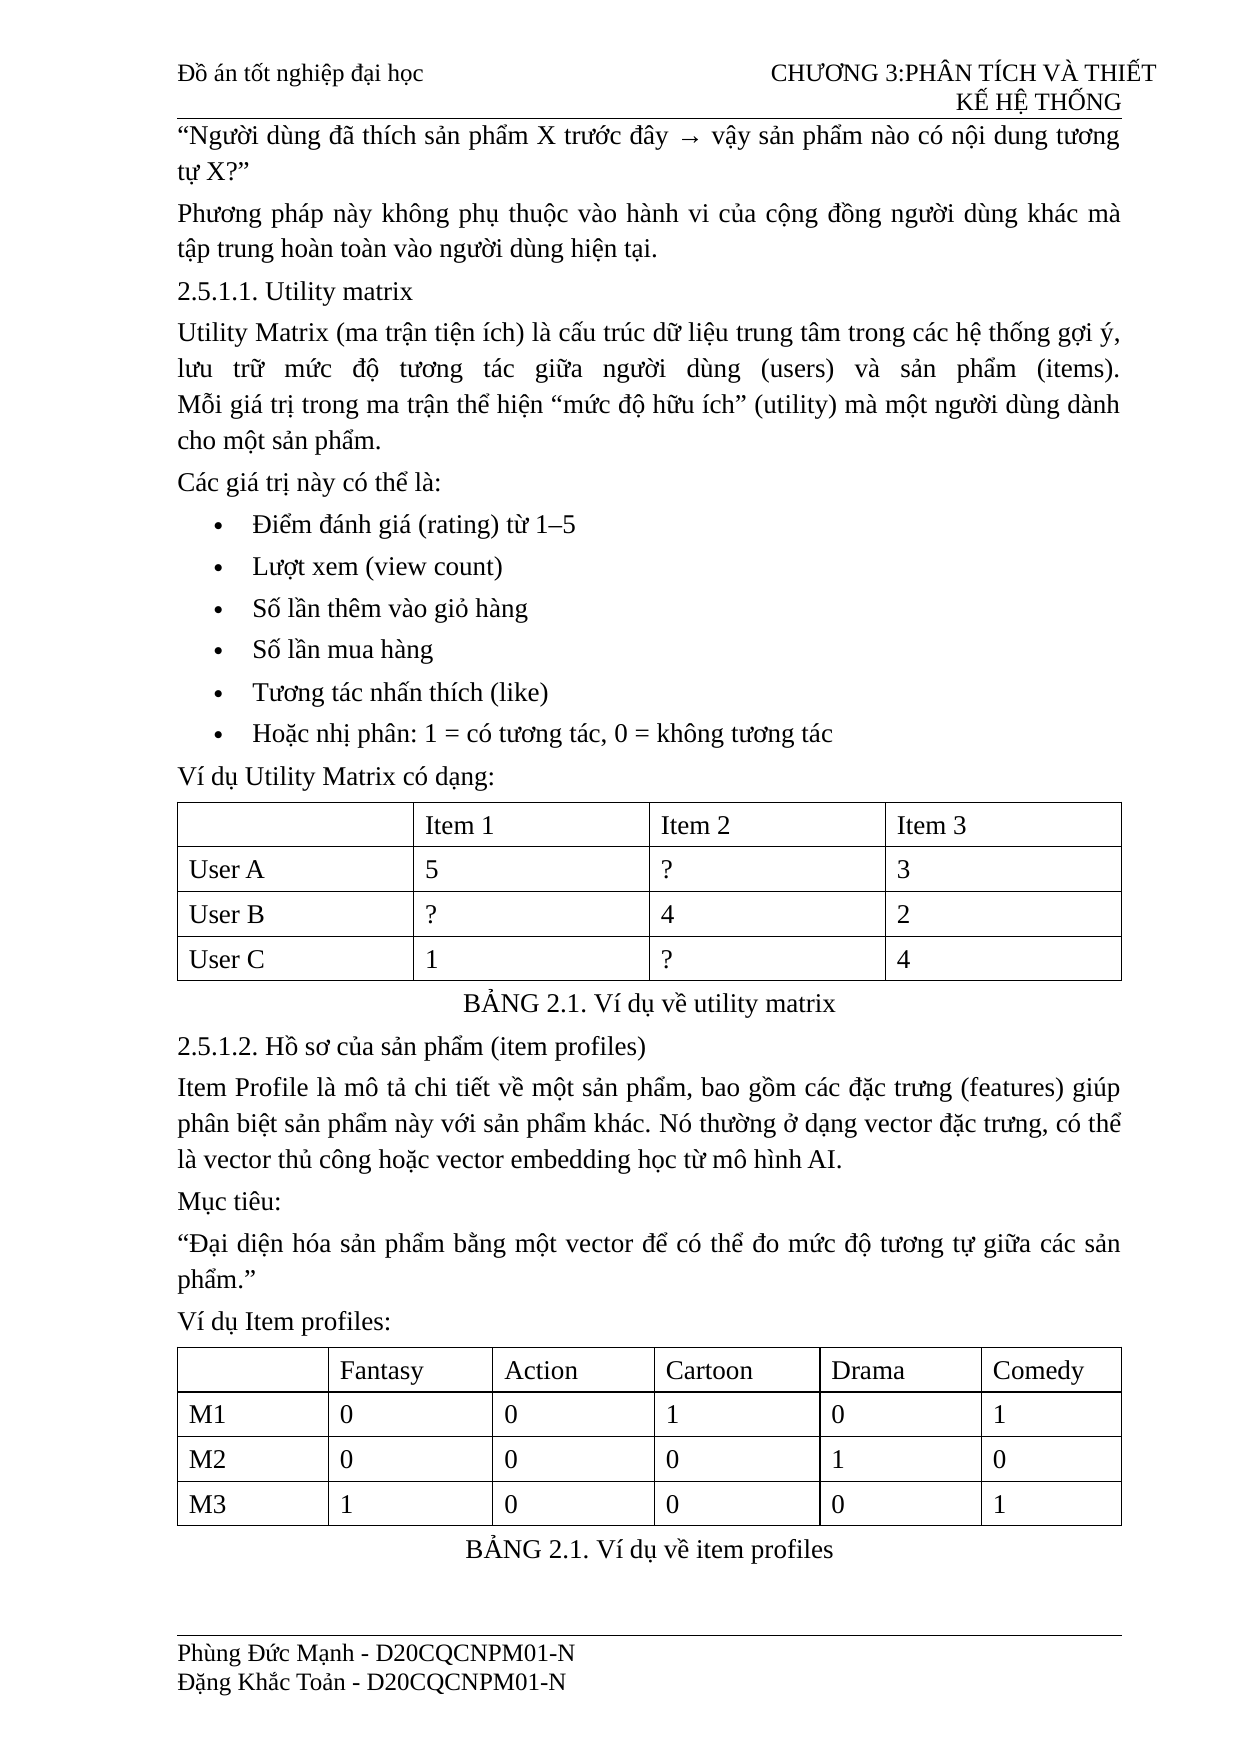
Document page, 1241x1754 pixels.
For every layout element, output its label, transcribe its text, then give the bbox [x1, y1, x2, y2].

table_cell M2 [178, 1437, 328, 1481]
table_cell User C [178, 937, 413, 980]
table_cell 1 [329, 1482, 492, 1525]
table_cell 2 [886, 892, 1121, 936]
table_cell 0 [329, 1437, 492, 1481]
table_cell 3 [886, 847, 1121, 891]
list Lượt xem (view count) [214, 550, 1122, 581]
text Utility Matrix (ma trận tiện ích) là cấu trúc dữ liệu trung tâm trong các hệ thống gợi ý, lưu trữ mức độ tương tác giữa người dùng (users) và sản phẩm (items). Mỗi giá trị trong ma trận thể hiện “mức độ hữu ích” (utility) mà một người dùng dành cho một sản phẩm. [177, 317, 1122, 455]
table_cell 1 [821, 1437, 981, 1481]
table_cell 0 [982, 1437, 1121, 1481]
table_cell User B [178, 892, 413, 936]
table_cell 0 [493, 1482, 654, 1525]
text Mục tiêu: [177, 1185, 1122, 1216]
table_header Cartoon [655, 1348, 819, 1391]
table_header Item 2 [650, 803, 885, 846]
table_cell User A [178, 847, 413, 891]
text Phương pháp này không phụ thuộc vào hành vi của cộng đồng người dùng khác mà tập trung hoàn toàn vào người dùng hiện tại. [177, 197, 1122, 264]
table_cell M1 [178, 1393, 328, 1436]
list Số lần mua hàng [214, 634, 1122, 665]
text Các giá trị này có thể là: [177, 466, 1122, 497]
table_header Drama [821, 1348, 981, 1391]
table_cell ? [414, 892, 649, 936]
list Tương tác nhấn thích (like) [214, 676, 1122, 707]
text Ví dụ về item profiles [177, 1533, 1122, 1564]
table_cell M3 [178, 1482, 328, 1525]
table_cell ? [650, 937, 885, 980]
table_cell 0 [821, 1393, 981, 1436]
table_cell 1 [655, 1393, 819, 1436]
table_cell 0 [493, 1437, 654, 1481]
list Điểm đánh giá (rating) từ 1–5 [214, 508, 1122, 539]
table_cell 0 [655, 1437, 819, 1481]
text Ví dụ về utility matrix [177, 988, 1122, 1019]
text Ví dụ Item profiles: [177, 1305, 1122, 1336]
table_cell 4 [886, 937, 1121, 980]
table_header [178, 1348, 328, 1391]
text Utility matrix [177, 274, 1122, 306]
table_header Comedy [982, 1348, 1121, 1391]
text Hồ sơ của sản phẩm (item profiles) [177, 1029, 1122, 1061]
table_cell 0 [493, 1393, 654, 1436]
table_header [178, 803, 413, 846]
table_cell 5 [414, 847, 649, 891]
text “Đại diện hóa sản phẩm bằng một vector để có thể đo mức độ tương tự giữa các sản phẩm.” [177, 1227, 1122, 1294]
text Ví dụ Utility Matrix có dạng: [177, 759, 1122, 791]
table_cell ? [650, 847, 885, 891]
table_cell 4 [650, 892, 885, 936]
list Số lần thêm vào giỏ hàng [214, 592, 1122, 623]
table_header Action [493, 1348, 654, 1391]
table_cell 1 [982, 1393, 1121, 1436]
text Item Profile là mô tả chi tiết về một sản phẩm, bao gồm các đặc trưng (features) giúp phân biệt sản phẩm này với sản phẩm khác. Nó thường ở dạng vector đặc trưng, có thể là vector thủ công hoặc vector embedding học từ mô hình AI. [177, 1072, 1122, 1174]
table_header Fantasy [329, 1348, 492, 1391]
table_cell 1 [414, 937, 649, 980]
table_cell 0 [655, 1482, 819, 1525]
list Hoặc nhị phân: 1 = có tương tác, 0 = không tương tác [214, 718, 1122, 749]
table_cell 1 [982, 1482, 1121, 1525]
table_cell 0 [821, 1482, 981, 1525]
table_cell 0 [329, 1393, 492, 1436]
text “Người dùng đã thích sản phẩm X trước đây → vậy sản phẩm nào có nội dung tương tự X?” [177, 119, 1122, 186]
table_header Item 1 [414, 803, 649, 846]
table_header Item 3 [886, 803, 1121, 846]
